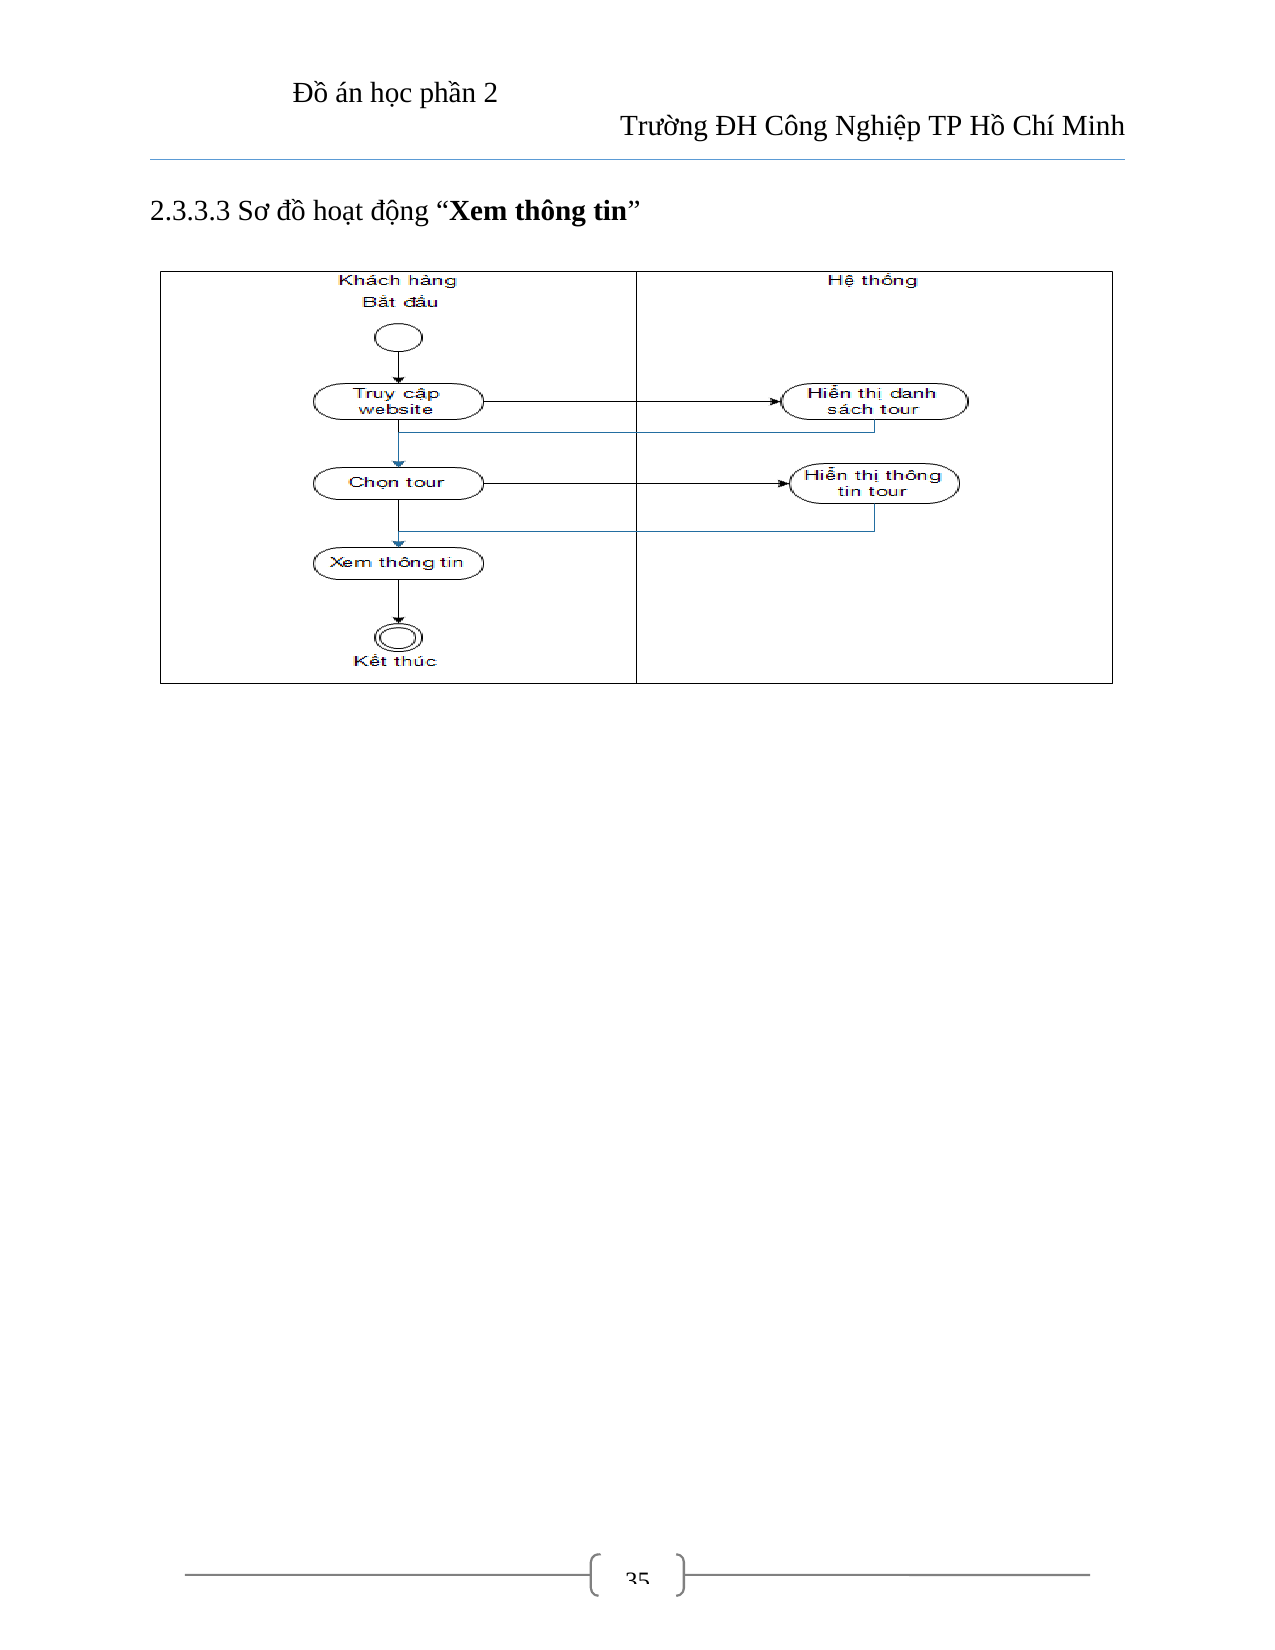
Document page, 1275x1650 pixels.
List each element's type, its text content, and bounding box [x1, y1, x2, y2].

subtitle 2.3.3.3 Sơ đồ hoạt động “Xem thông tin” [150, 193, 1125, 227]
picture [150, 265, 1123, 689]
